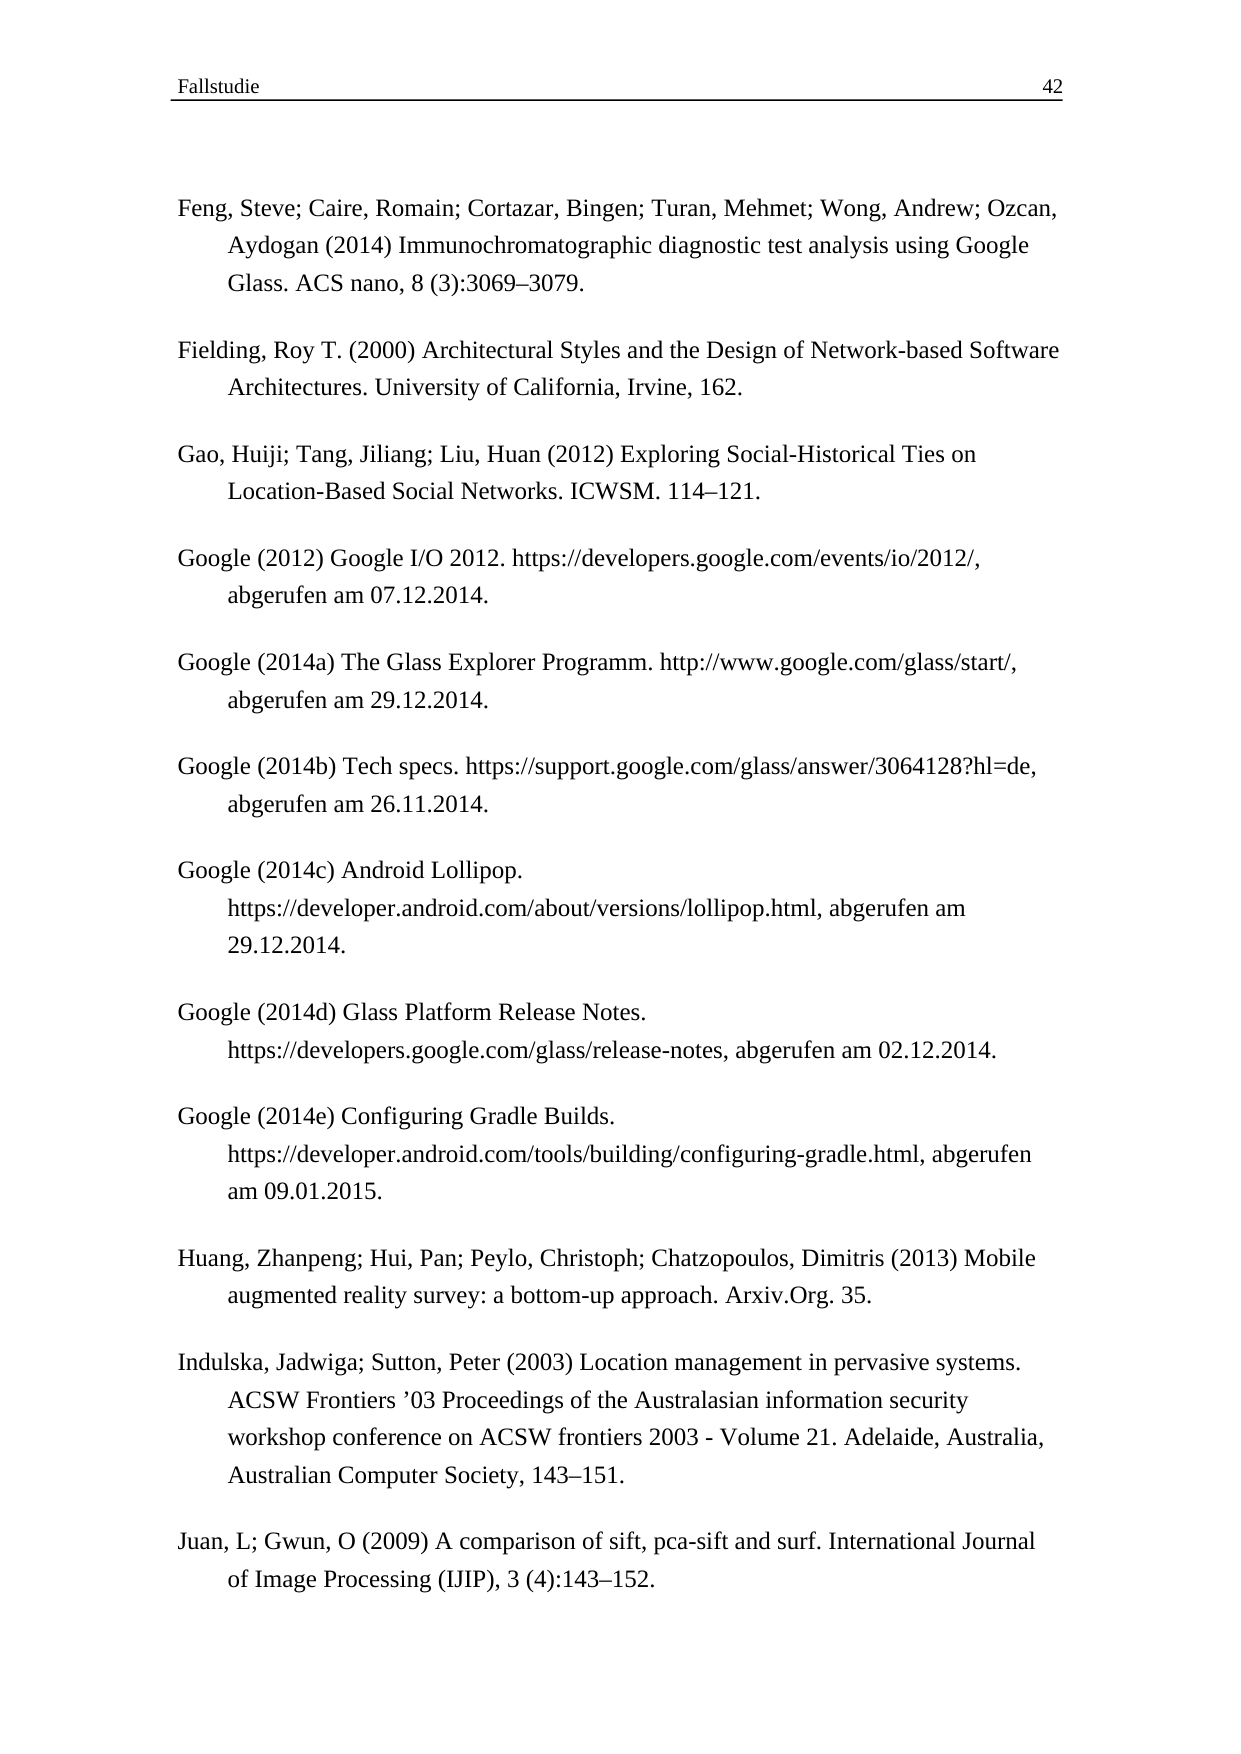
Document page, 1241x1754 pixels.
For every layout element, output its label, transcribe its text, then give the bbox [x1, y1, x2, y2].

text Gao, Huiji; Tang, Jiliang; Liu, Huan (2012) Exploring Social-Historical Ties on Location-Based Social Networks. ICWSM. 114–121. [177, 430, 1063, 505]
text Indulska, Jadwiga; Sutton, Peter (2003) Location management in pervasive systems. ACSW Frontiers ’03 Proceedings of the Australasian information security workshop conference on ACSW frontiers 2003 - Volume 21. Adelaide, Australia, Australian Computer Society, 143–151. [177, 1338, 1063, 1488]
text Google (2012) Google I/O 2012. https://developers.google.com/events/io/2012/, abgerufen am 07.12.2014. [177, 534, 1063, 609]
text Huang, Zhanpeng; Hui, Pan; Peylo, Christoph; Chatzopoulos, Dimitris (2013) Mobile augmented reality survey: a bottom-up approach. Arxiv.Org. 35. [177, 1234, 1063, 1309]
text Feng, Steve; Caire, Romain; Cortazar, Bingen; Turan, Mehmet; Wong, Andrew; Ozcan, Aydogan (2014) Immunochromatographic diagnostic test analysis using Google Glass. ACS nano, 8 (3):3069–3079. [177, 184, 1063, 297]
text Google (2014a) The Glass Explorer Programm. http://www.google.com/glass/start/, abgerufen am 29.12.2014. [177, 638, 1063, 713]
text Google (2014b) Tech specs. https://support.google.com/glass/answer/3064128?hl=de, abgerufen am 26.11.2014. [177, 743, 1063, 818]
text Juan, L; Gwun, O (2009) A comparison of sift, pca-sift and surf. International Journal of Image Processing (IJIP), 3 (4):143–152. [177, 1518, 1063, 1593]
text Google (2014c) Android Lollipop. https://developer.android.com/about/versions/lollipop.html, abgerufen am 29.12.2014. [177, 847, 1063, 959]
text Google (2014e) Configuring Gradle Builds. https://developer.android.com/tools/building/configuring-gradle.html, abgerufen am 09.01.2015. [177, 1093, 1063, 1205]
text Google (2014d) Glass Platform Release Notes. https://developers.google.com/glass/release-notes, abgerufen am 02.12.2014. [177, 988, 1063, 1063]
text Fielding, Roy T. (2000) Architectural Styles and the Design of Network-based Software Architectures. University of California, Irvine, 162. [177, 326, 1063, 401]
